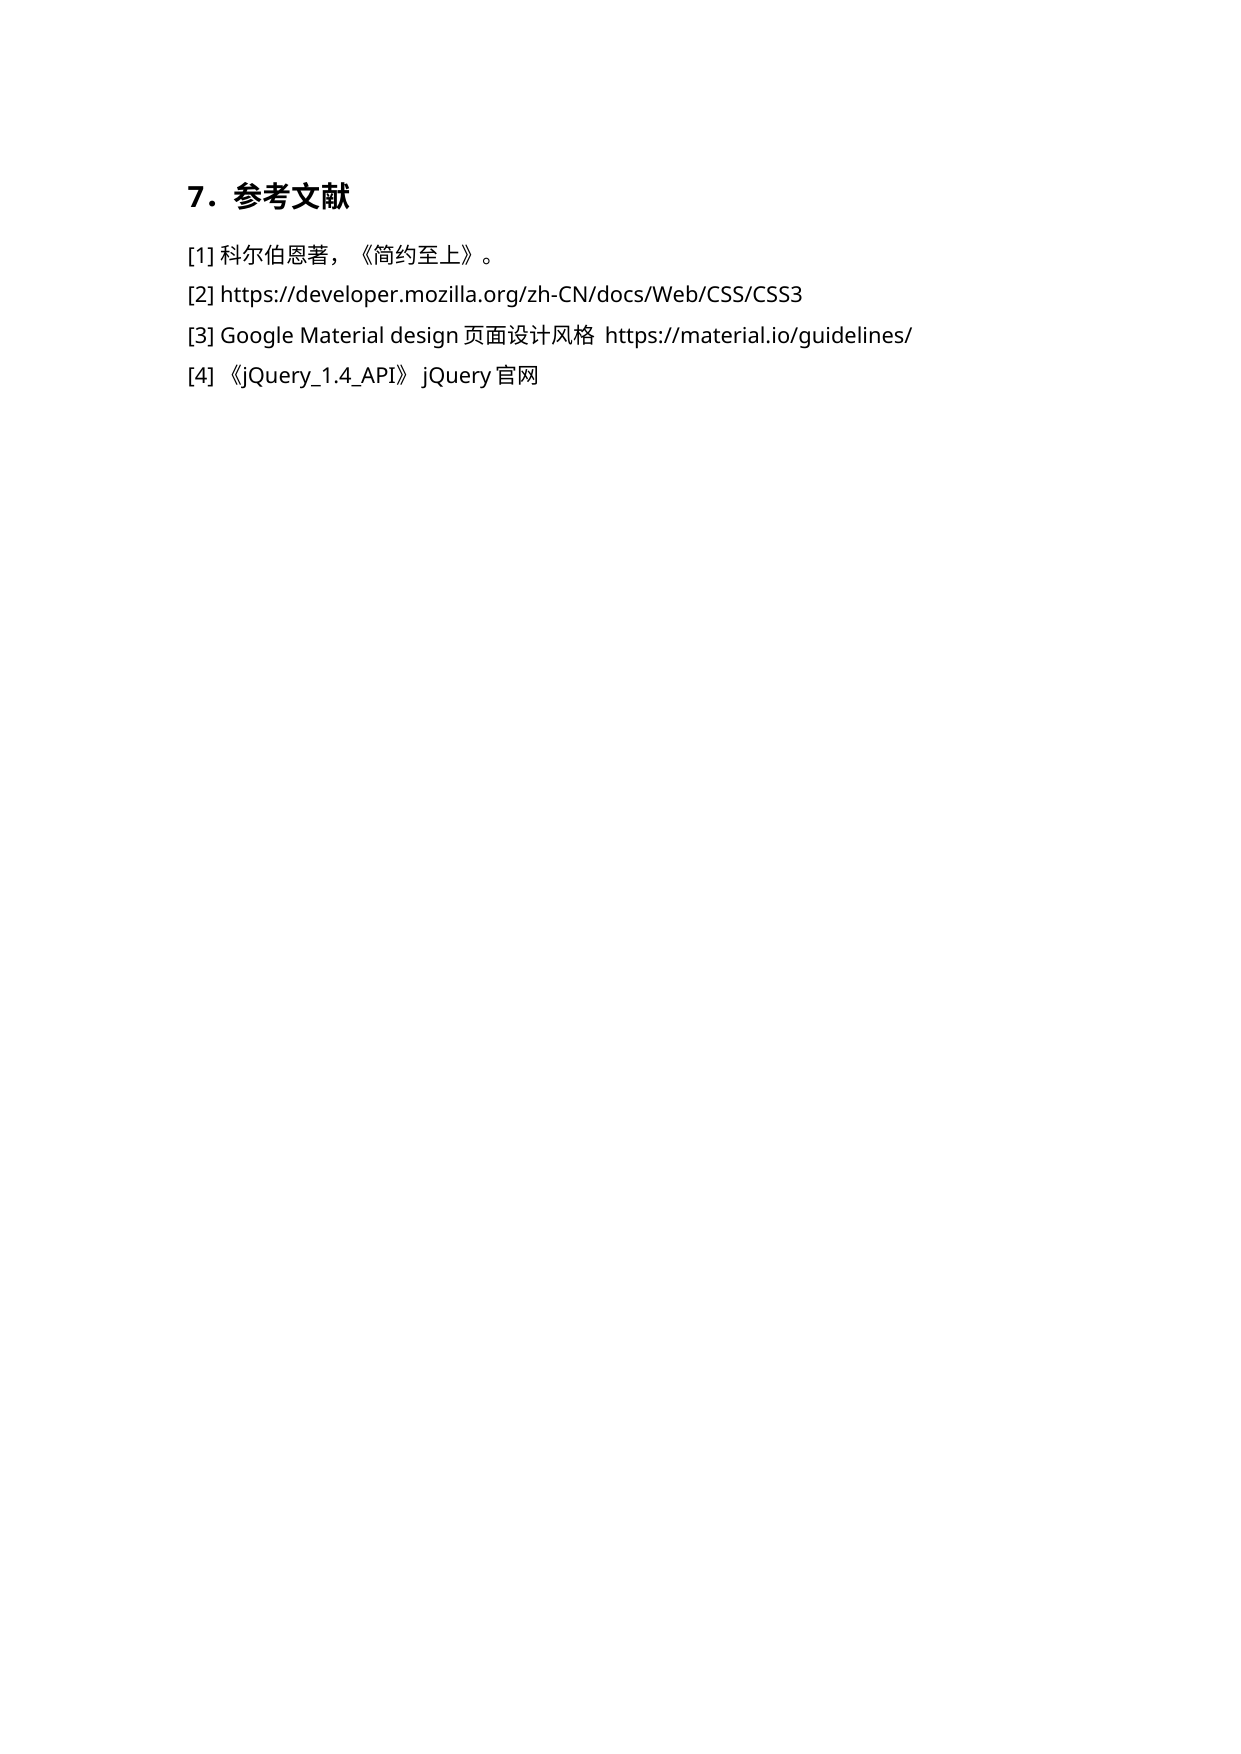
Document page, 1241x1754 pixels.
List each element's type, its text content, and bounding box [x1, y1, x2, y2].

subtitle 7．参考文献 [187, 162, 1053, 227]
text [4] 《jQuery_1.4_API》 jQuery官网 [187, 358, 1053, 391]
text [1] 科尔伯恩著，《简约至上》。 [187, 237, 1053, 270]
text [3] Google Material design页面设计风格 https://material.io/guidelines/ [187, 318, 1053, 350]
text [2] https://developer.mozilla.org/zh-CN/docs/Web/CSS/CSS3 [187, 278, 1053, 310]
